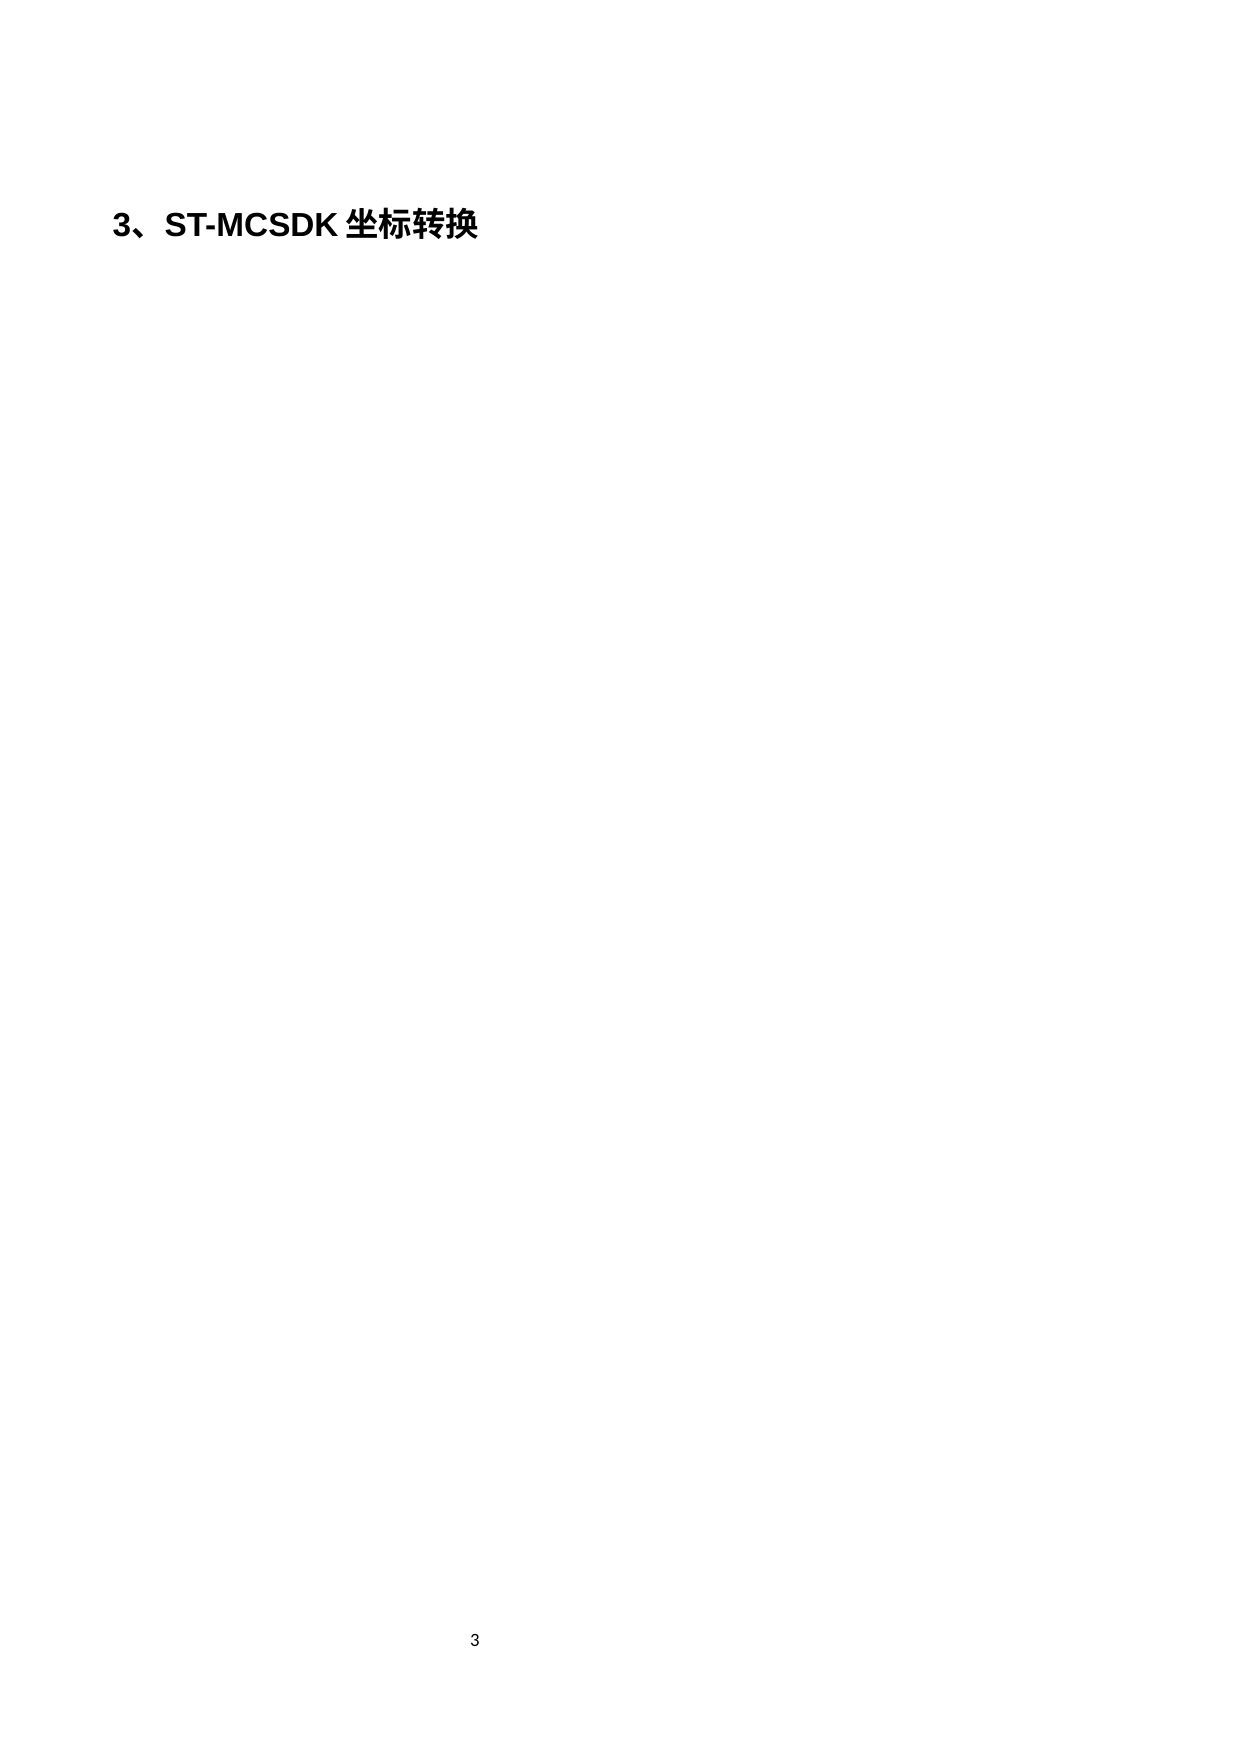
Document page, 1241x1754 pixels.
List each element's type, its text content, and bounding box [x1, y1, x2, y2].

subtitle 3、ST-MCSDK坐标转换 [112, 189, 1128, 254]
